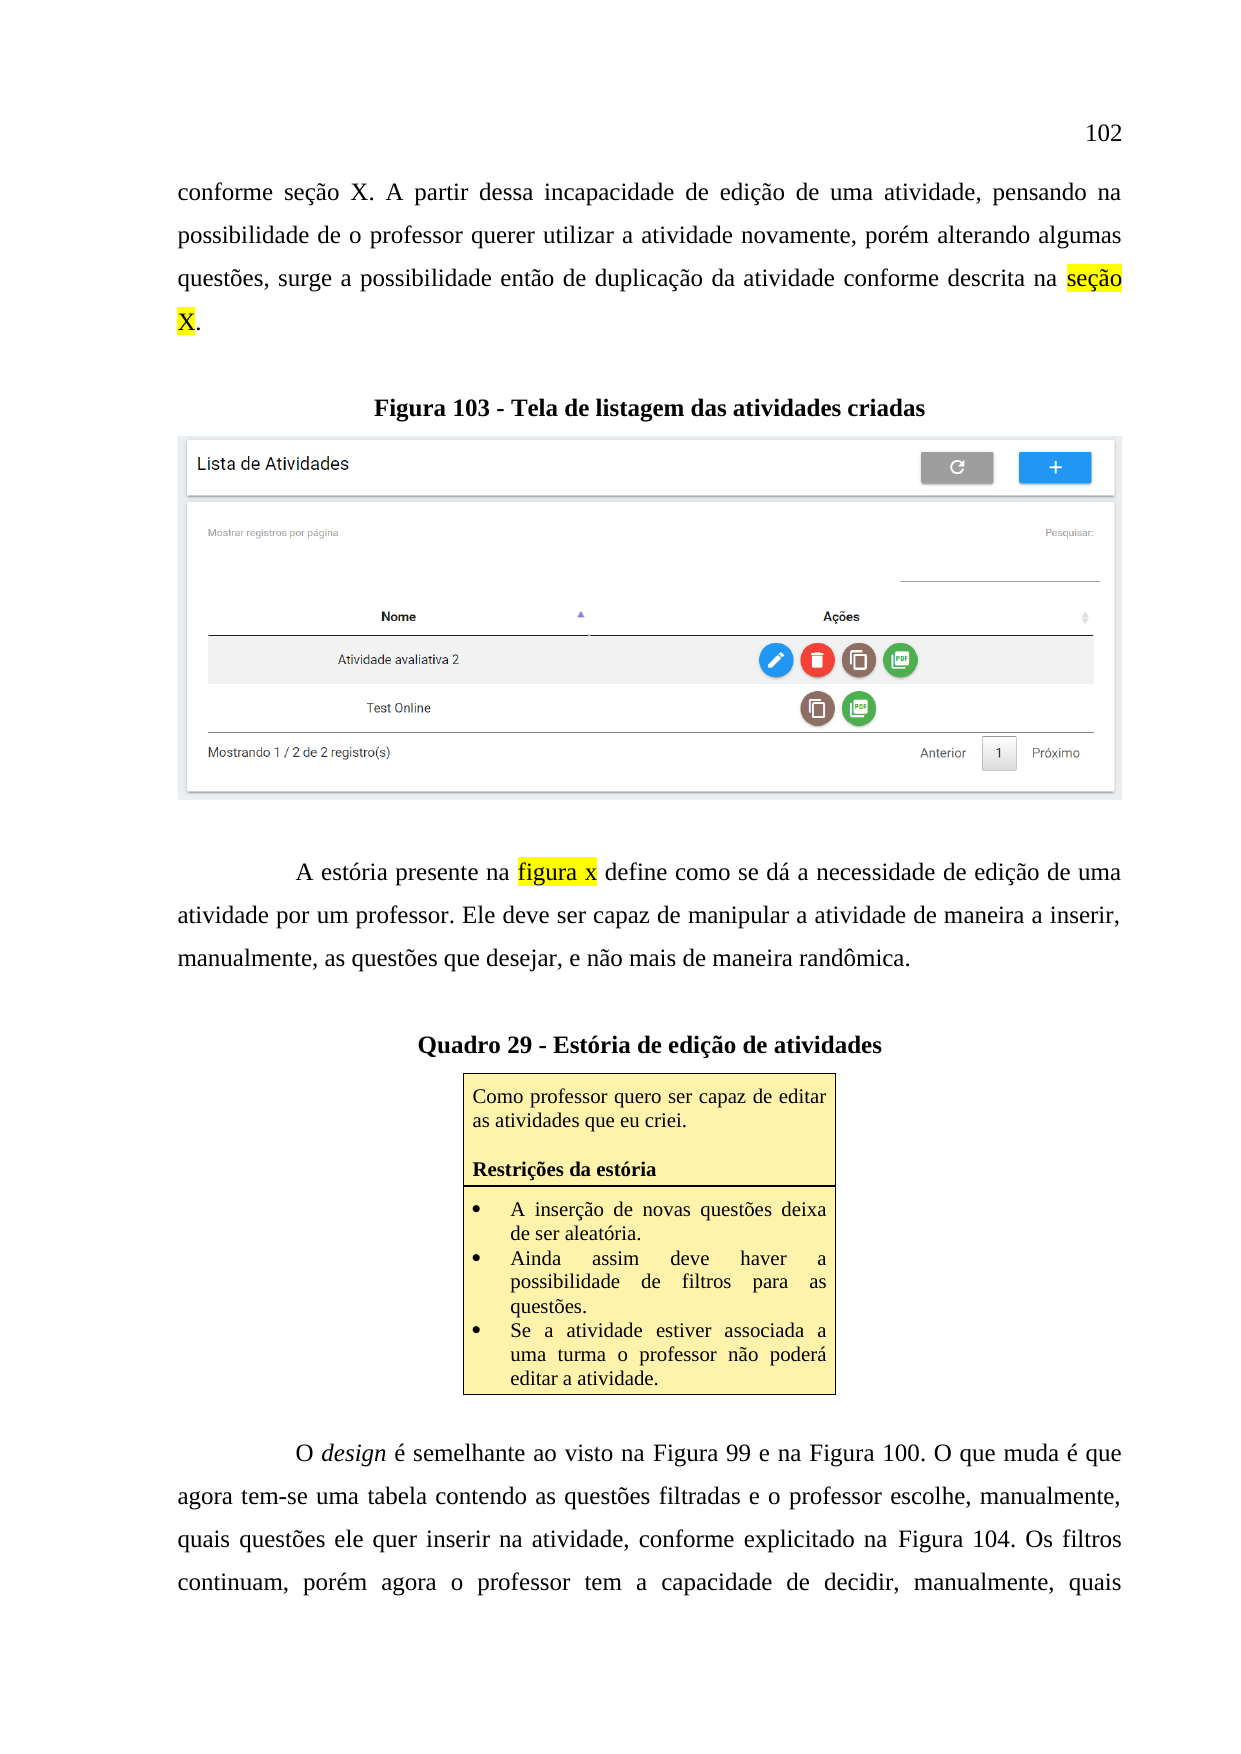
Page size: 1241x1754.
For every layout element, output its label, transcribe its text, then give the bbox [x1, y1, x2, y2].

list Ainda assim deve haver a possibilidade de filtros para as questões. [464, 1234, 835, 1306]
text Quadro - Estória de edição de atividades [177, 1030, 1122, 1058]
text Como professor quero ser capaz de editar as atividades que eu criei. [464, 1074, 835, 1121]
list A inserção de novas questões deixa de ser aleatória. [464, 1187, 835, 1234]
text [177, 177, 1122, 335]
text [177, 1438, 1122, 1596]
picture [177, 436, 1123, 800]
text A estória presente na figura x define como se dá a necessidade de edição de uma atividade por um professor. Ele deve ser capaz de manipular a atividade de maneira a inserir, manualmente, as questões que desejar, e não mais de maneira randômica. [177, 857, 1122, 972]
list Se a atividade estiver associada a uma turma o professor não poderá editar a atividade. [464, 1306, 835, 1394]
text Figura - Tela de listagem das atividades criadas [177, 393, 1122, 422]
text Restrições da estória [464, 1145, 835, 1185]
